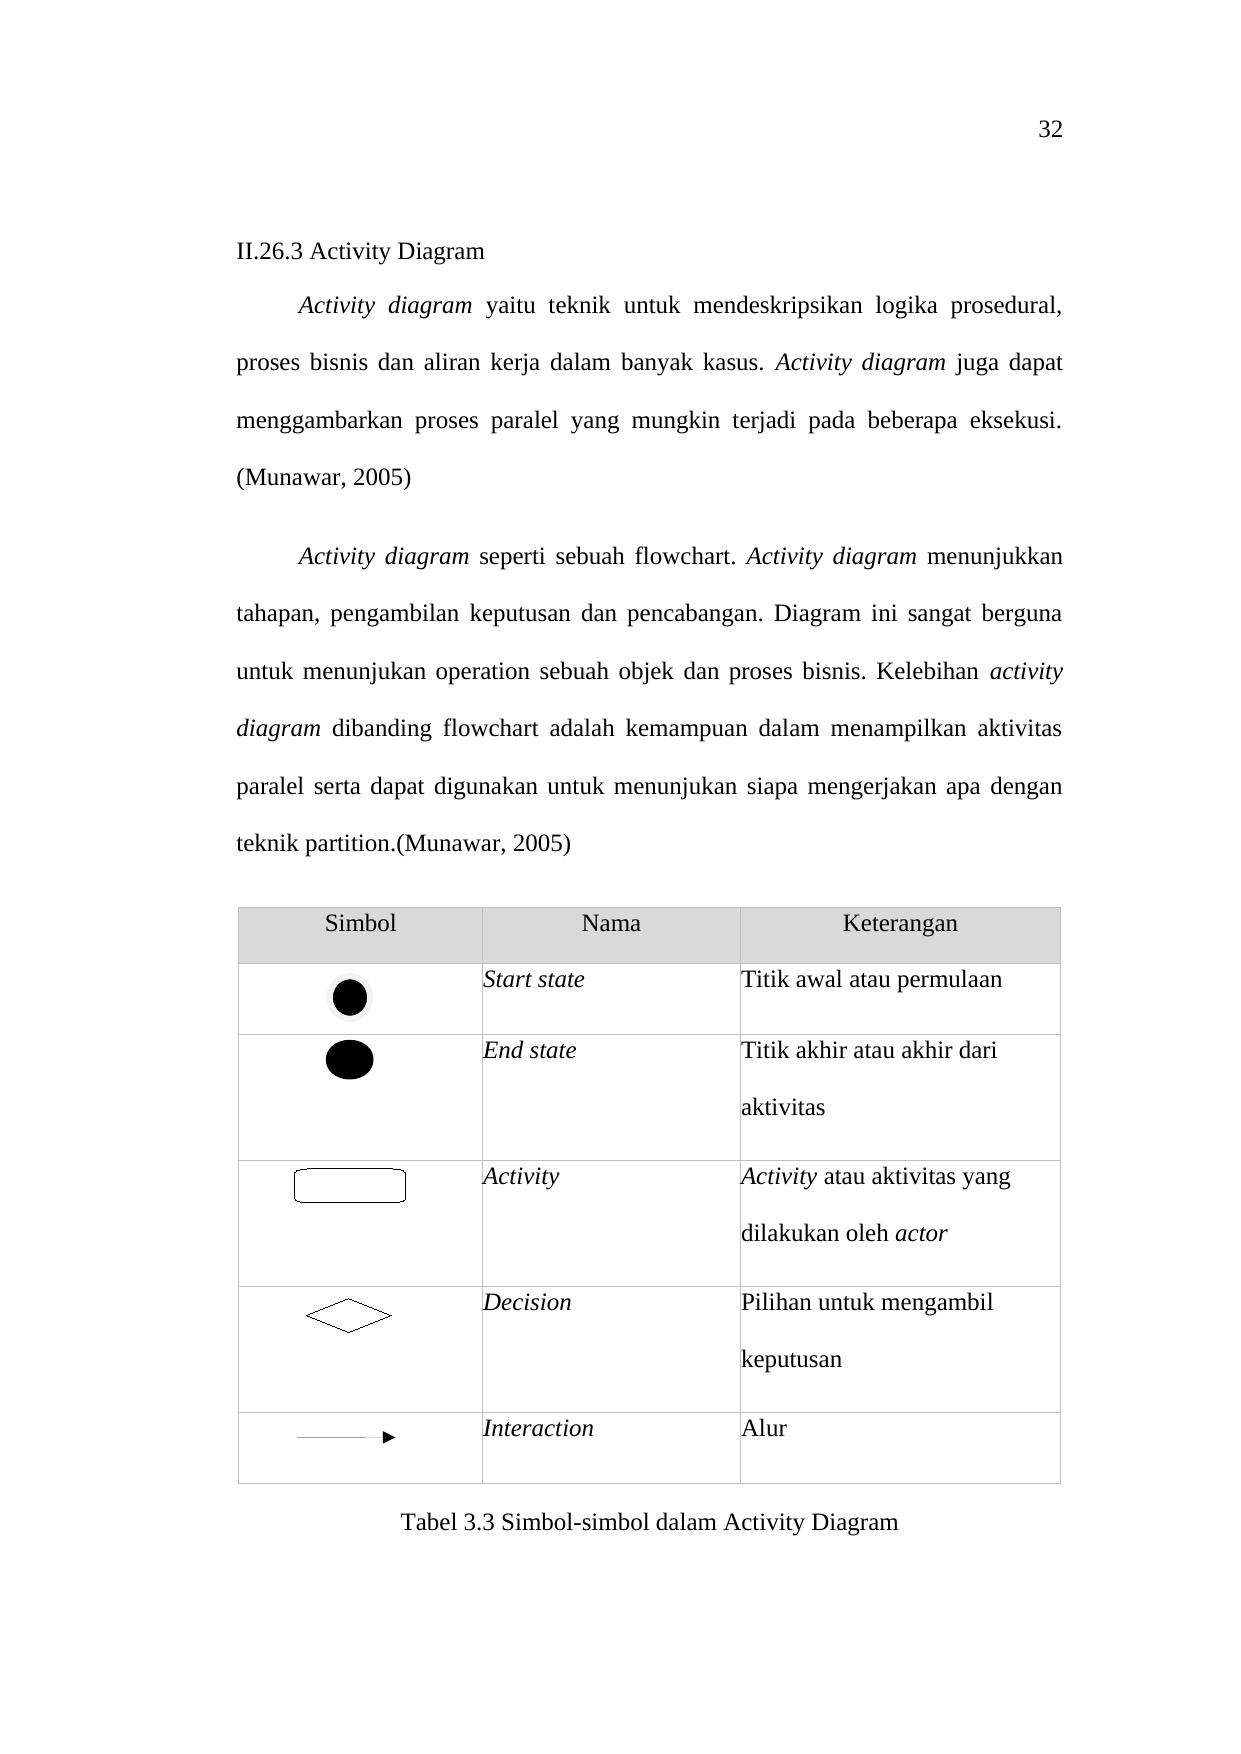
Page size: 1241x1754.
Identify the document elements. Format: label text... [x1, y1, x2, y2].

table_cell End state [483, 1035, 740, 1160]
table_cell Activity atau aktivitas yang dilakukan oleh actor [741, 1161, 1060, 1286]
table_cell [239, 1161, 482, 1286]
text Tabel 3.3 Simbol-simbol dalam Activity Diagram [236, 1507, 1063, 1536]
table_cell Decision [483, 1287, 740, 1412]
table_header Keterangan [741, 908, 1060, 963]
table_cell Titik akhir atau akhir dari aktivitas [741, 1035, 1060, 1160]
table_cell Alur [741, 1413, 1060, 1483]
table_cell Pilihan untuk mengambil keputusan [741, 1287, 1060, 1412]
table_cell [239, 1413, 482, 1483]
table_cell Activity [483, 1161, 740, 1286]
table_cell Titik awal atau permulaan [741, 964, 1060, 1034]
table_header Nama [483, 908, 740, 963]
text Activity diagram yaitu teknik untuk mendeskripsikan logika prosedural, proses bisnis dan aliran kerja dalam banyak kasus. Activity diagram juga dapat menggambarkan proses paralel yang mungkin terjadi pada beberapa eksekusi.(Munawar, 2005) [236, 290, 1063, 491]
table_cell Interaction [483, 1413, 740, 1483]
table_header Simbol [239, 908, 482, 963]
text Activity diagram seperti sebuah flowchart. Activity diagram menunjukkan tahapan, pengambilan keputusan dan pencabangan. Diagram ini sangat berguna untuk menunjukan operation sebuah objek dan proses bisnis. Kelebihan activity diagram dibanding flowchart adalah kemampuan dalam menampilkan aktivitas paralel serta dapat digunakan untuk menunjukan siapa mengerjakan apa dengan teknik partition.(Munawar, 2005) [236, 541, 1063, 857]
table_cell [239, 1287, 482, 1412]
subtitle Activity Diagram [236, 236, 1063, 265]
table_cell [239, 1035, 482, 1160]
table_cell [239, 964, 482, 1034]
table_cell Start state [483, 964, 740, 1034]
